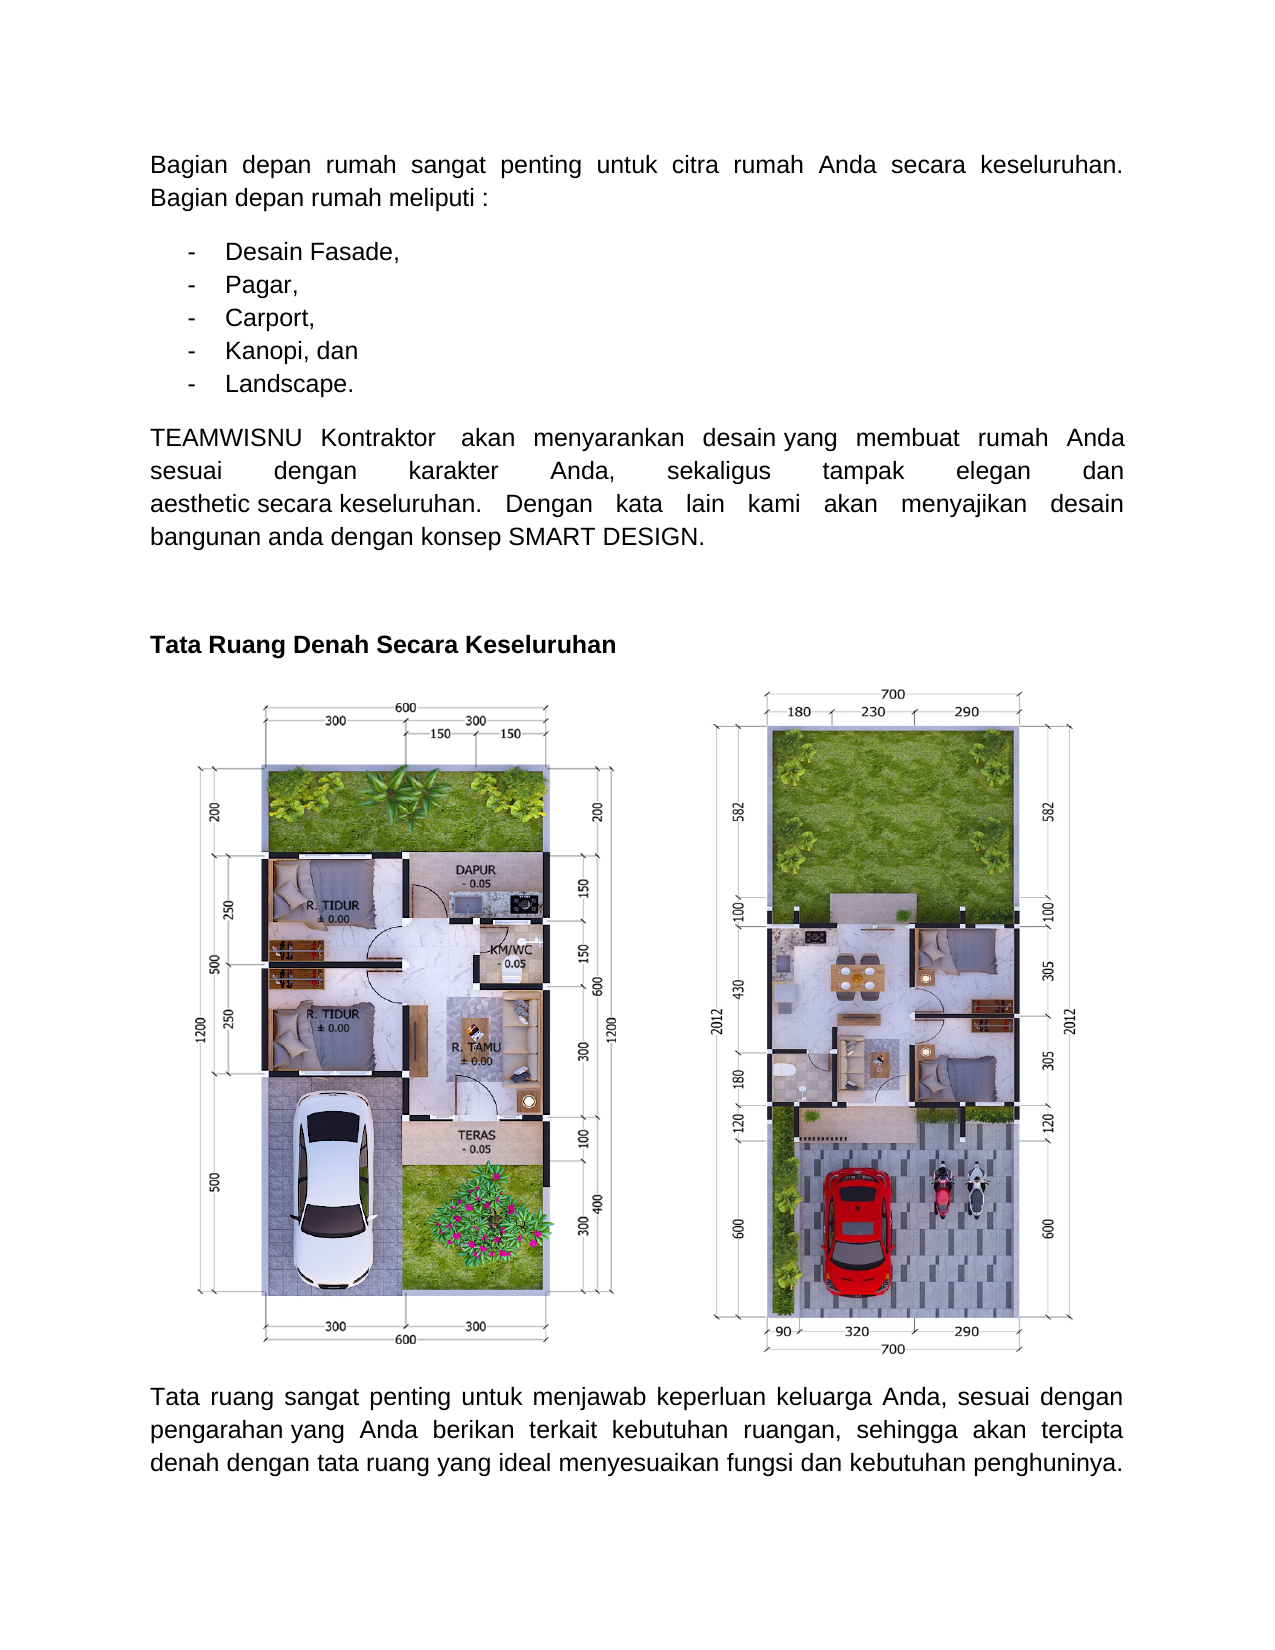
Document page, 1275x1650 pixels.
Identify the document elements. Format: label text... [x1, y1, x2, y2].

list Pagar, [187, 270, 1125, 299]
picture [703, 683, 1084, 1361]
text Bagian depan rumah sangat penting untuk citra rumah Anda secara keseluruhan. Bagian depan rumah meliputi : ​ [150, 150, 1125, 212]
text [150, 683, 1125, 1477]
list Kanopi, dan [187, 336, 1125, 365]
picture [180, 691, 630, 1357]
text ​TEAMWISNU Kontraktor akan menyarankan desain yang membuat rumah Anda sesuai dengan karakter Anda, sekaligus tampak elegan dan aesthetic secara keseluruhan. Dengan kata lain kami akan menyajikan desain bangunan anda dengan konsep SMART DESIGN. [150, 423, 1125, 551]
text Tata Ruang Denah Secara Keseluruhan [150, 629, 1125, 658]
list Desain Fasade, [187, 237, 1125, 266]
list Carport, [187, 303, 1125, 332]
list Landscape. [187, 369, 1125, 398]
